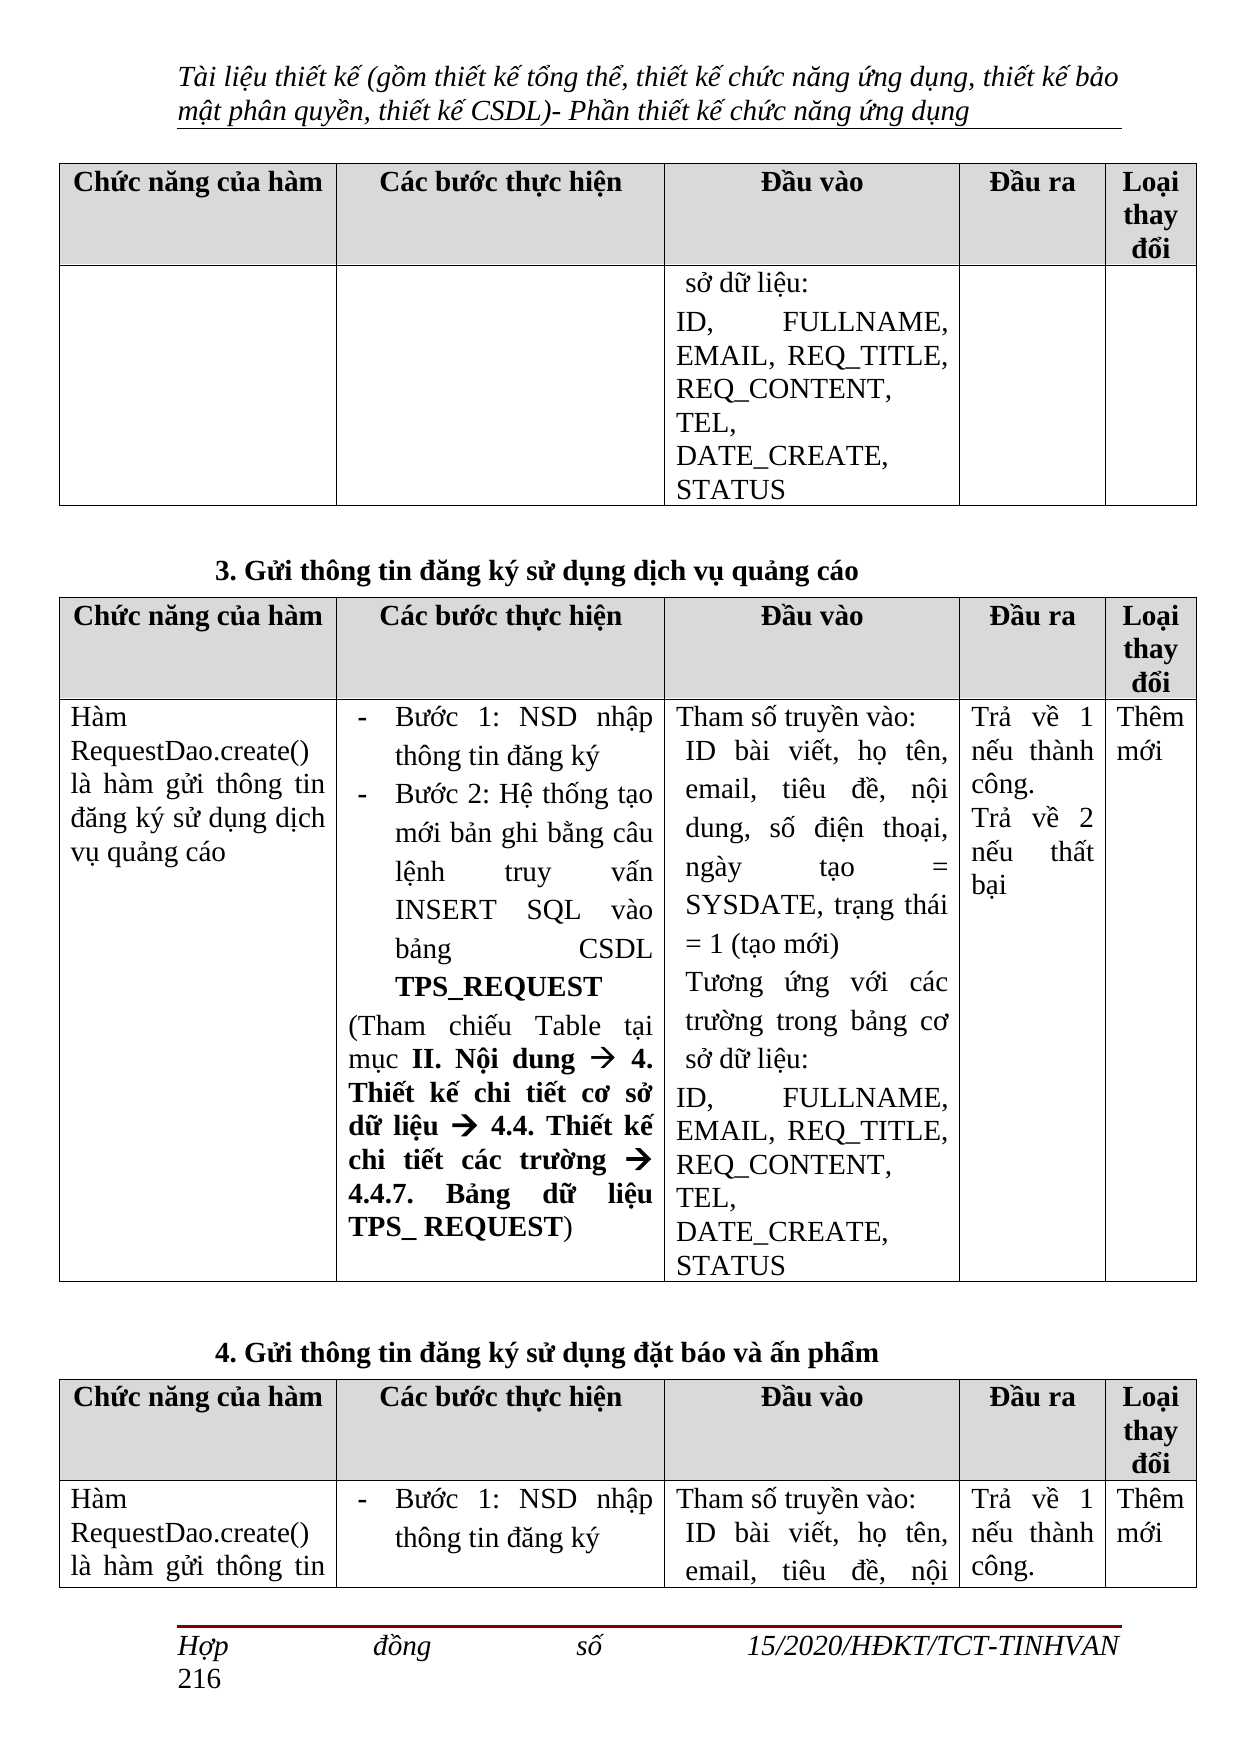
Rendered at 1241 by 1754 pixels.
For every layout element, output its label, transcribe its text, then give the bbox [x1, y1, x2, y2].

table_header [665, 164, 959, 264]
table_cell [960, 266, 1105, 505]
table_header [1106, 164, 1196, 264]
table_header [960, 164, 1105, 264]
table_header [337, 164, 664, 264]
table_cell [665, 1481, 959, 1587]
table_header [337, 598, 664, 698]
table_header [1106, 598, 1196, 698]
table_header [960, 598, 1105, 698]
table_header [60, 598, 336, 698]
subtitle 4. Gửi thông tin đăng ký sử dụng đặt báo và ấn phẩm [215, 1335, 1122, 1368]
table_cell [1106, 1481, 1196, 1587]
subtitle 3. Gửi thông tin đăng ký sử dụng dịch vụ quảng cáo [215, 553, 1122, 587]
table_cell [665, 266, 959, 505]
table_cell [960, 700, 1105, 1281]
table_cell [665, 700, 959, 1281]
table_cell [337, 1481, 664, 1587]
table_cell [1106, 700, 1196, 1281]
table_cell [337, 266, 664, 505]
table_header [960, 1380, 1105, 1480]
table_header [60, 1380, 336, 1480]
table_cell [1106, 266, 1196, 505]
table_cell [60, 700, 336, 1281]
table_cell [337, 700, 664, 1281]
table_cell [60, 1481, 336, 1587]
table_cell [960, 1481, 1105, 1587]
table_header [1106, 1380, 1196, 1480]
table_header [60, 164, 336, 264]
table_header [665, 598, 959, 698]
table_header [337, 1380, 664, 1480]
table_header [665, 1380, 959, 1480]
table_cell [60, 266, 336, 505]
